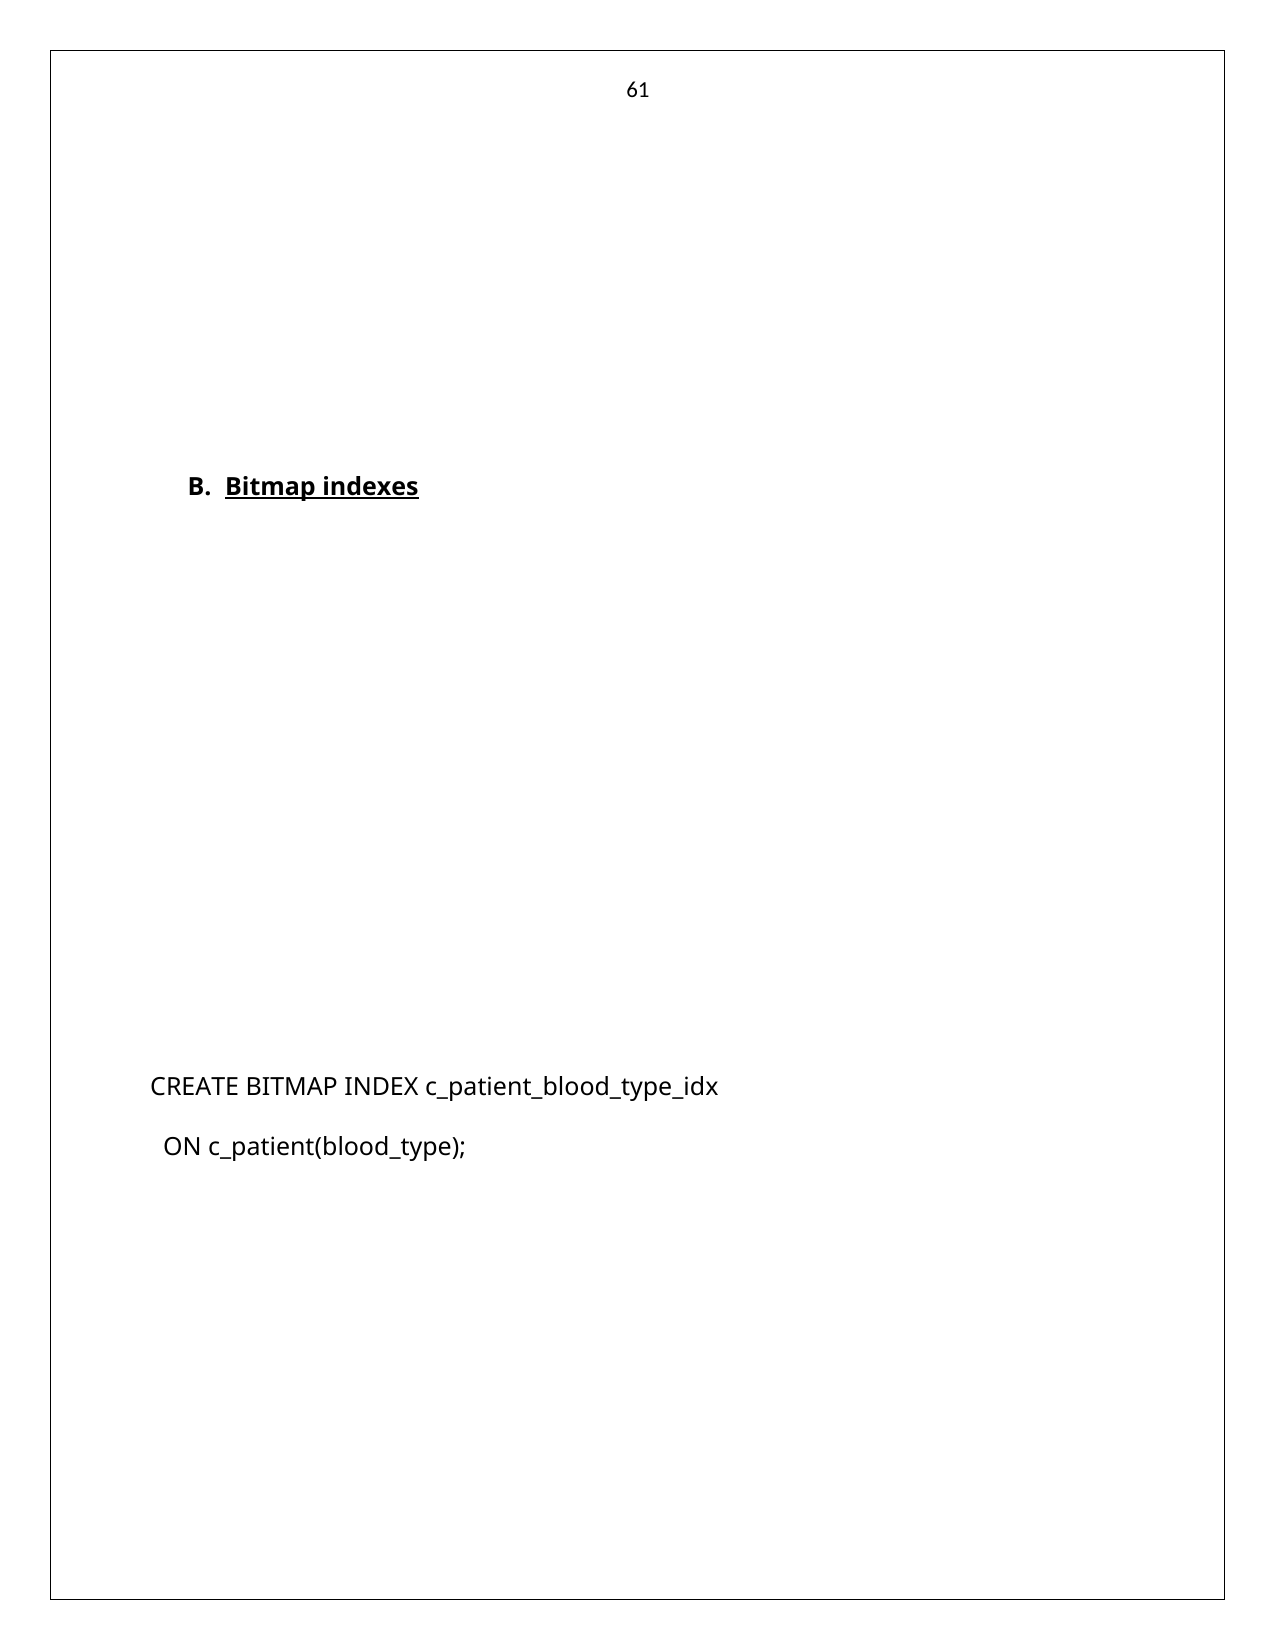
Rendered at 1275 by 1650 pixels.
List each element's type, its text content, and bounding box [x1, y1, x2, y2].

text ON c_patient(blood_type); [150, 1128, 1125, 1162]
text CREATE BITMAP INDEX c_patient_blood_type_idx [150, 1068, 1125, 1102]
list Bitmap indexes [187, 468, 1125, 502]
